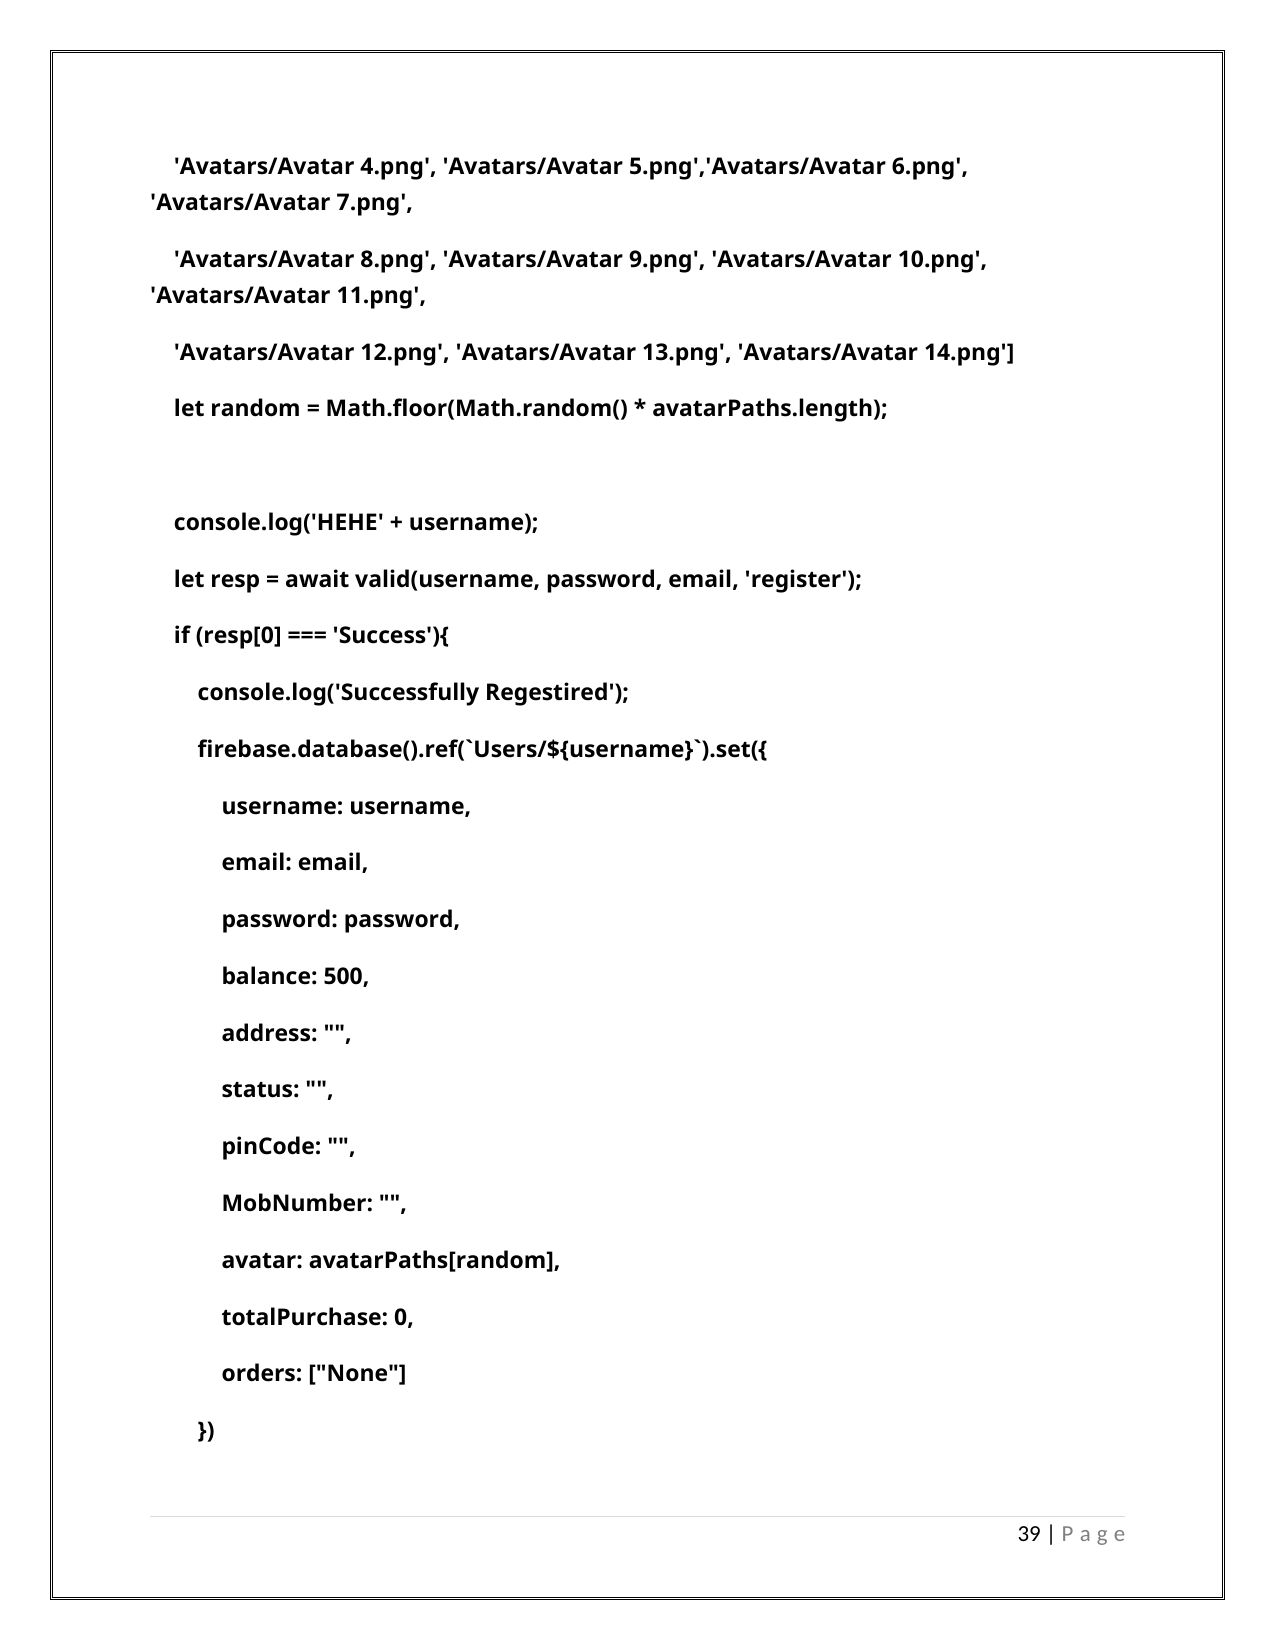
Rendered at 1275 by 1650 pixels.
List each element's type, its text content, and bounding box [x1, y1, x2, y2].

text password: password, [150, 903, 1125, 934]
text address: "", [150, 1017, 1125, 1048]
text firebase.database().ref(`Users/${username}`).set({ [150, 733, 1125, 764]
text orders: ["None"] [150, 1357, 1125, 1388]
text console.log('HEHE' + username); [150, 506, 1125, 537]
text 'Avatars/Avatar 12.png', 'Avatars/Avatar 13.png', 'Avatars/Avatar 14.png'] [150, 335, 1125, 367]
text email: email, [150, 846, 1125, 878]
text }) [150, 1414, 1125, 1445]
text username: username, [150, 789, 1125, 821]
text pinCode: "", [150, 1130, 1125, 1161]
text let random = Math.floor(Math.random() * avatarPaths.length); [150, 392, 1125, 423]
text 'Avatars/Avatar 8.png', 'Avatars/Avatar 9.png', 'Avatars/Avatar 10.png', 'Avatars/Avatar 11.png', [150, 243, 1125, 310]
text balance: 500, [150, 960, 1125, 991]
text let resp = await valid(username, password, email, 'register'); [150, 562, 1125, 594]
text console.log('Successfully Regestired'); [150, 676, 1125, 707]
text 'Avatars/Avatar 4.png', 'Avatars/Avatar 5.png','Avatars/Avatar 6.png', 'Avatars/Avatar 7.png', [150, 150, 1125, 217]
text avatar: avatarPaths[random], [150, 1244, 1125, 1275]
text status: "", [150, 1073, 1125, 1105]
text if (resp[0] === 'Success'){ [150, 619, 1125, 651]
text totalPurchase: 0, [150, 1301, 1125, 1332]
text MobNumber: "", [150, 1187, 1125, 1218]
